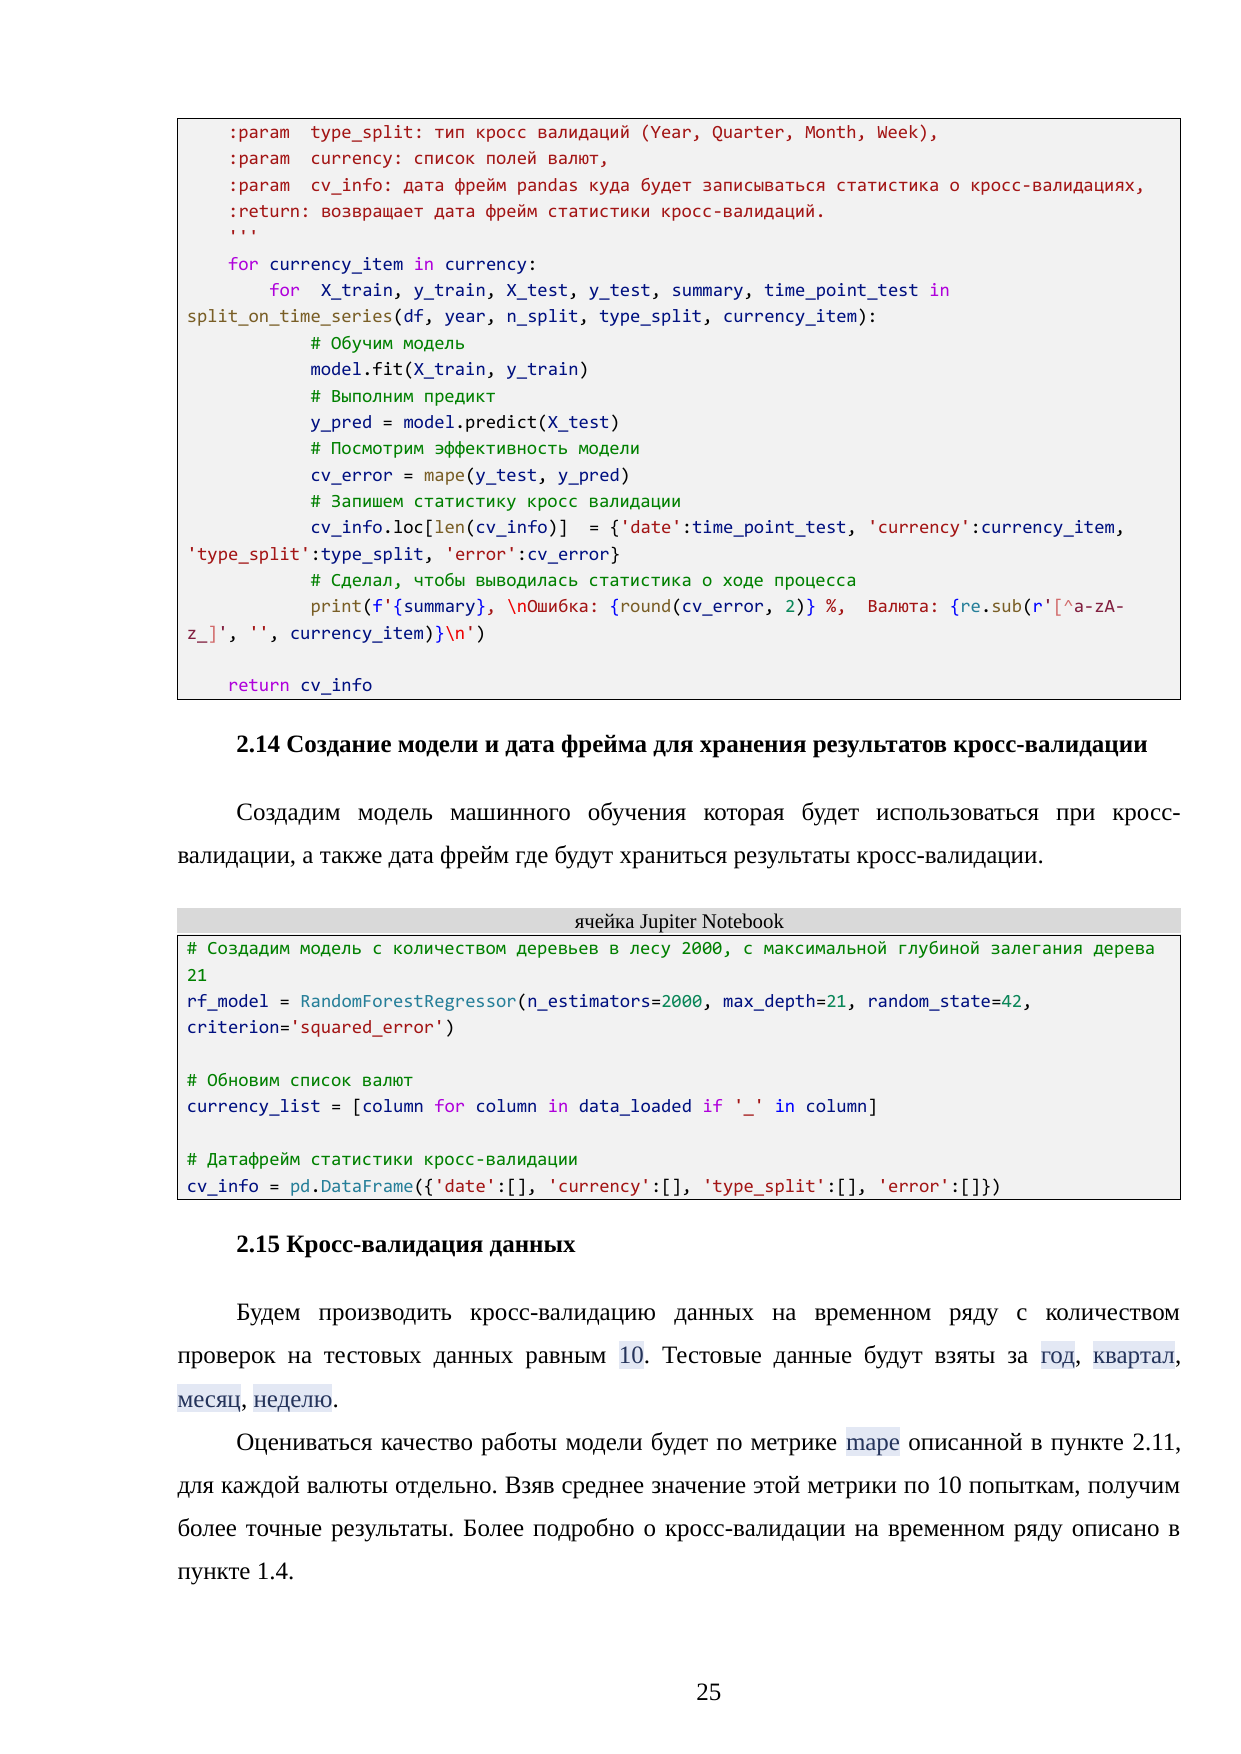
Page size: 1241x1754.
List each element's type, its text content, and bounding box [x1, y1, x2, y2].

text print(f'{summary}, \nОшибка: {round(cv_error, 2)} %, Валюта: {re.sub(r'[^a-zA-z_]', '', currency_item)}\n') [178, 592, 1180, 644]
text Создадим модель машинного обучения которая будет использоваться при кросс-валидации, а также дата фрейм где будут храниться результаты кросс-валидации. [177, 797, 1181, 869]
text model.fit(X_train, y_train) [178, 355, 1180, 380]
text currency_list = [column for column in data_loaded if '_' in column] [178, 1093, 1180, 1118]
text Будем производить кросс-валидацию данных на временном ряду с количеством проверок на тестовых данных равным 10. Тестовые данные будут взяты за год, квартал, месяц, неделю. [177, 1297, 1181, 1412]
title ячейка Jupiter Notebook [177, 908, 1181, 933]
text # Запишем статистику кросс валидации [178, 487, 1180, 512]
text return cv_info [178, 672, 1180, 699]
text :param cv_info: дата фрейм pandas куда будет записываться статистика о кросс-валидациях, [178, 171, 1180, 196]
text # Датафрейм статистики кросс-валидации [178, 1145, 1180, 1170]
text rf_model = RandomForestRegressor(n_estimators=2000, max_depth=21, random_state=42, criterion='squared_error') [178, 987, 1180, 1039]
text # Обучим модель [178, 329, 1180, 354]
text cv_info = pd.DataFrame({'date':[], 'currency':[], 'type_split':[], 'error':[]}) [178, 1172, 1180, 1199]
text # Создадим модель с количеством деревьев в лесу 2000, с максимальной глубиной залегания дерева 21 [178, 936, 1180, 986]
text y_pred = model.predict(X_test) [178, 408, 1180, 433]
text cv_info.loc[len(cv_info)] = {'date':time_point_test, 'currency':currency_item, 'type_split':type_split, 'error':cv_error} [178, 513, 1180, 565]
text :return: возвращает дата фрейм статистики кросс-валидаций. [178, 197, 1180, 222]
text # Посмотрим эффективность модели [178, 434, 1180, 459]
text cv_error = mape(y_test, y_pred) [178, 461, 1180, 486]
text for currency_item in currency: [178, 250, 1180, 275]
text # Выполним предикт [178, 382, 1180, 407]
text Кросс-валидация данных [236, 1229, 1181, 1258]
text Создание модели и дата фрейма для хранения результатов кросс-валидации [236, 729, 1181, 758]
text :param currency: список полей валют, [178, 144, 1180, 169]
text for X_train, y_train, X_test, y_test, summary, time_point_test in split_on_time_series(df, year, n_split, type_split, currency_item): [178, 276, 1180, 328]
text # Сделал, чтобы выводилась статистика о ходе процесса [178, 566, 1180, 591]
text ''' [178, 223, 1180, 249]
text Оцениваться качество работы модели будет по метрике mape описанной в пункте 2.11, для каждой валюты отдельно. Взяв среднее значение этой метрики по 10 попыткам, получим более точные результаты. Более подробно о кросс-валидации на временном ряду описано в пункте 1.4. [177, 1427, 1181, 1585]
text :param type_split: тип кросс валидаций (Year, Quarter, Month, Week), [178, 119, 1180, 143]
text # Обновим список валют [178, 1066, 1180, 1091]
